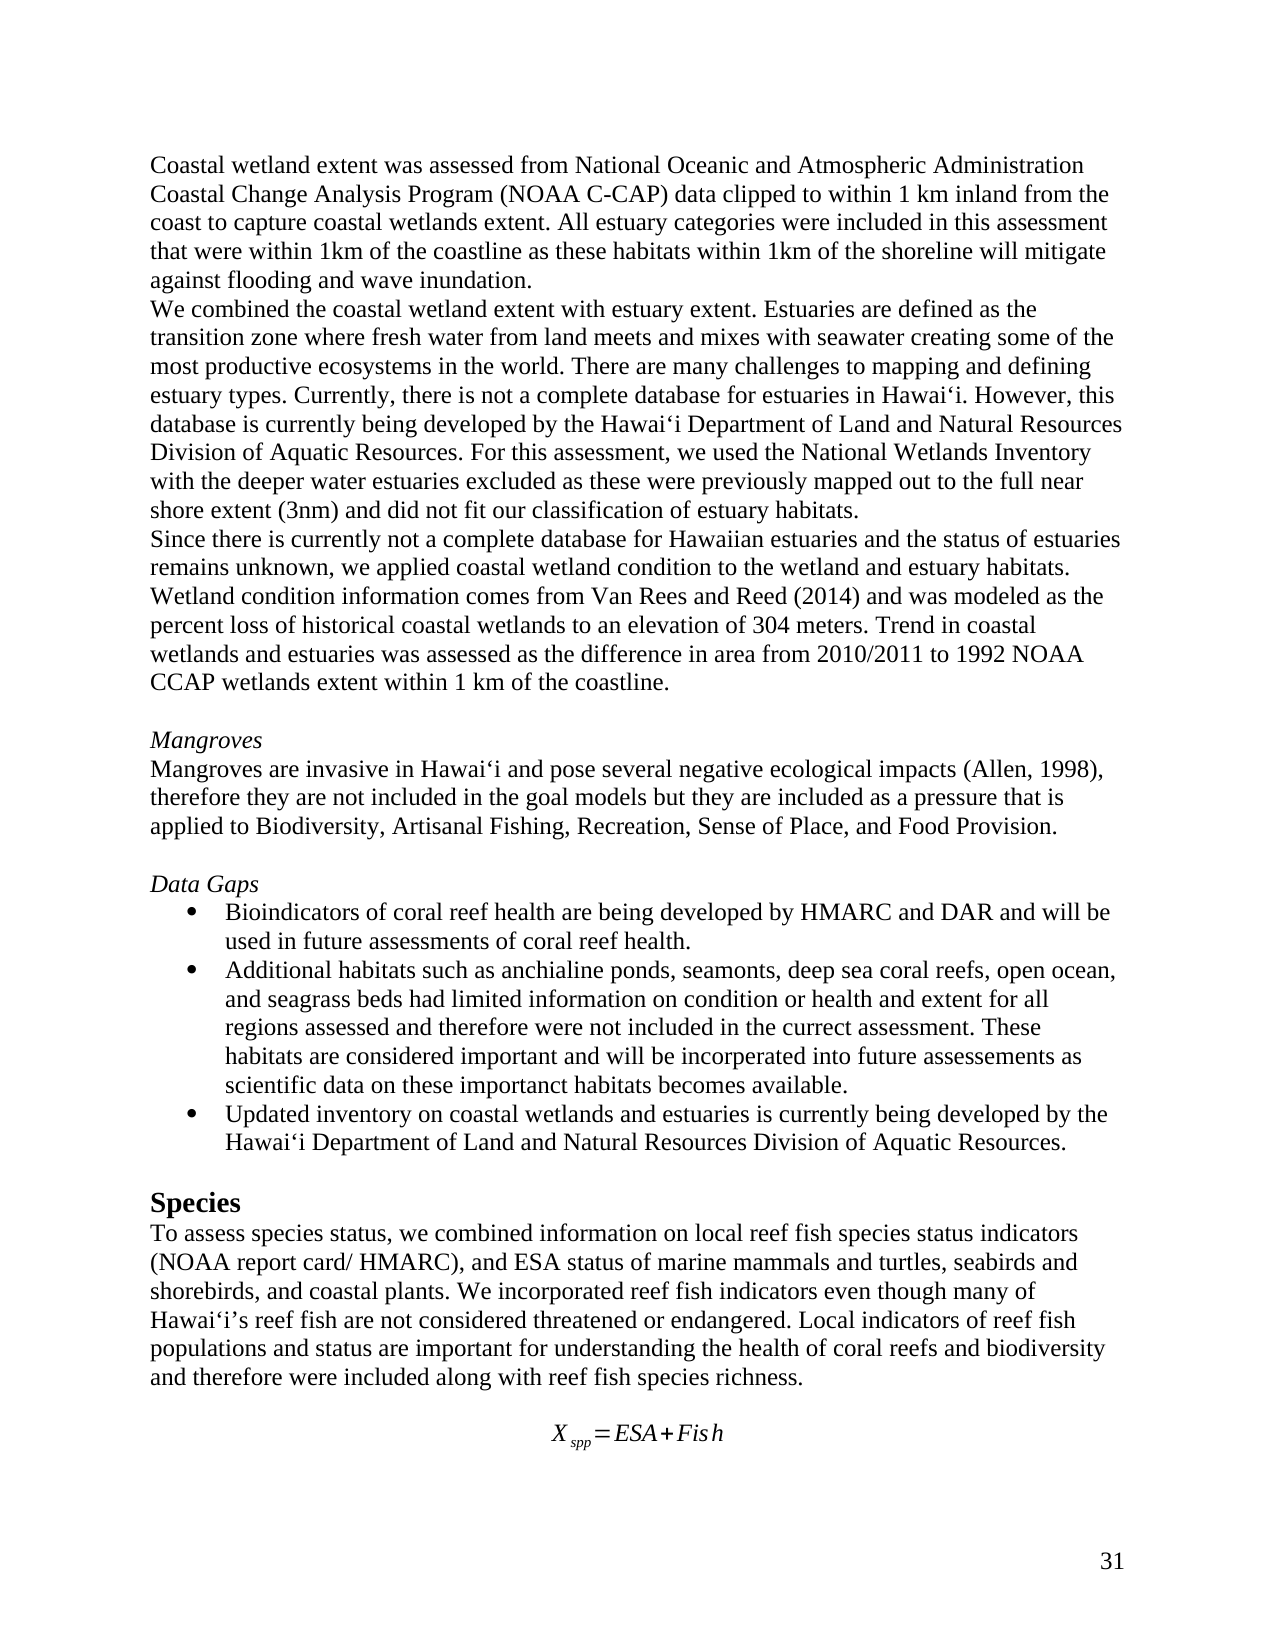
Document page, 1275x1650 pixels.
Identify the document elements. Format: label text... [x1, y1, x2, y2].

text Data Gaps [150, 869, 1125, 897]
list Additional habitats such as anchialine ponds, seamonts, deep sea coral reefs, open ocean, and seagrass beds had limited information on condition or health and extent for all regions assessed and therefore were not included in the currect assessment. These habitats are considered important and will be incorperated into future assessements as scientific data on these importanct habitats becomes available. [187, 955, 1125, 1099]
text We combined the coastal wetland extent with estuary extent. Estuaries are defined as the transition zone where fresh water from land meets and mixes with seawater creating some of the most productive ecosystems in the world. There are many challenges to mapping and defining estuary types. Currently, there is not a complete database for estuaries in Hawaiʻi. However, this database is currently being developed by the Hawaiʻi Department of Land and Natural Resources Division of Aquatic Resources. For this assessment, we used the National Wetlands Inventory with the deeper water estuaries excluded as these were previously mapped out to the full near shore extent (3nm) and did not fit our classification of estuary habitats. [150, 294, 1125, 524]
text Coastal wetland extent was assessed from National Oceanic and Atmospheric Administration Coastal Change Analysis Program (NOAA C-CAP) data clipped to within 1 km inland from the coast to capture coastal wetlands extent. All estuary categories were included in this assessment that were within 1km of the coastline as these habitats within 1km of the shoreline will mitigate against flooding and wave inundation. [150, 150, 1125, 294]
list Updated inventory on coastal wetlands and estuaries is currently being developed by the Hawaiʻi Department of Land and Natural Resources Division of Aquatic Resources. [187, 1099, 1125, 1156]
list Bioindicators of coral reef health are being developed by HMARC and DAR and will be used in future assessments of coral reef health. [187, 897, 1125, 955]
text Species [150, 1185, 1125, 1218]
text Mangroves [150, 725, 1125, 754]
text To assess species status, we combined information on local reef fish species status indicators (NOAA report card/ HMARC), and ESA status of marine mammals and turtles, seabirds and shorebirds, and coastal plants. We incorporated reef fish indicators even though many of Hawaiʻi’s reef fish are not considered threatened or endangered. Local indicators of reef fish populations and status are important for understanding the health of coral reefs and biodiversity and therefore were included along with reef fish species richness. [150, 1218, 1125, 1391]
text Mangroves are invasive in Hawaiʻi and pose several negative ecological impacts (Allen, 1998), therefore they are not included in the goal models but they are included as a pressure that is applied to Biodiversity, Artisanal Fishing, Recreation, Sense of Place, and Food Provision. [150, 754, 1125, 840]
text Since there is currently not a complete database for Hawaiian estuaries and the status of estuaries remains unknown, we applied coastal wetland condition to the wetland and estuary habitats. Wetland condition information comes from Van Rees and Reed (2014) and was modeled as the percent loss of historical coastal wetlands to an elevation of 304 meters. Trend in coastal wetlands and estuaries was assessed as the difference in area from 2010/2011 to 1992 NOAA CCAP wetlands extent within 1 km of the coastline. [150, 524, 1125, 696]
